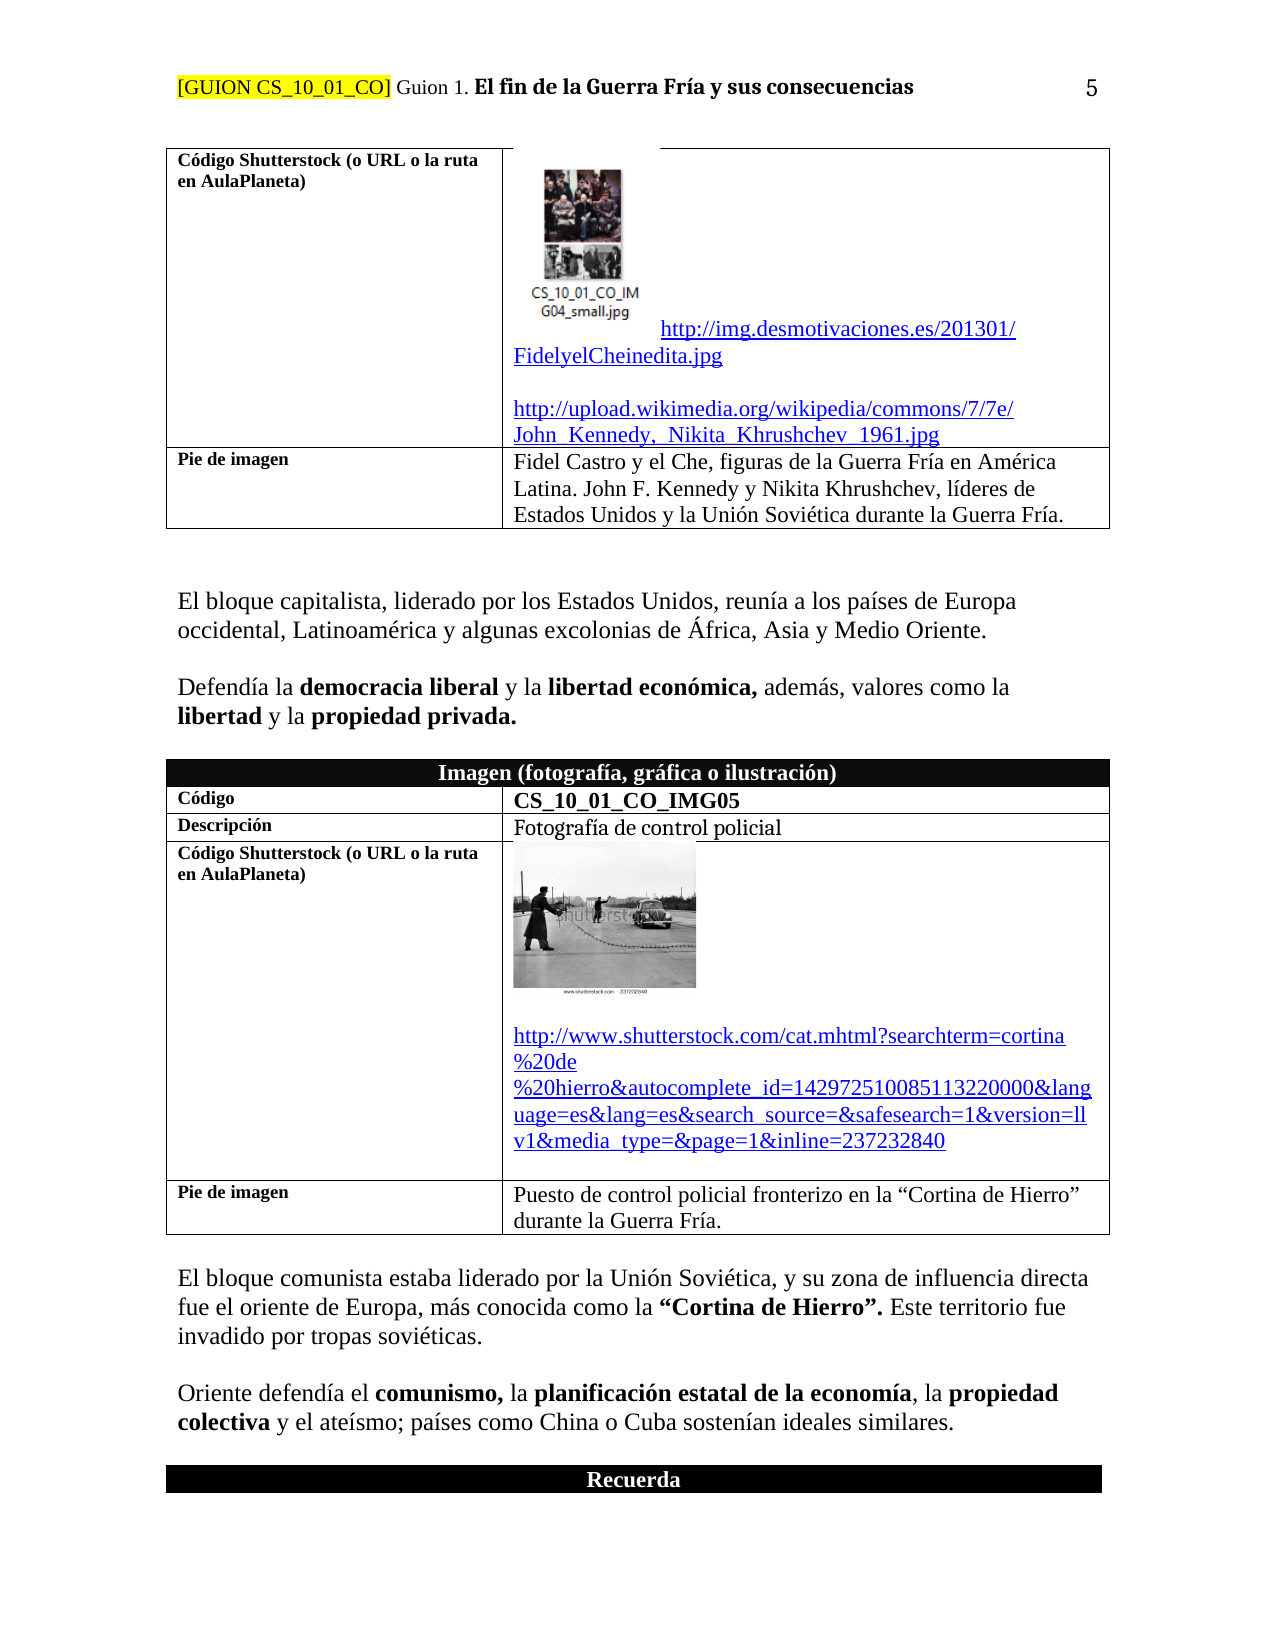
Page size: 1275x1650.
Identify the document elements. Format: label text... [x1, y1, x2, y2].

table_cell Código Shutterstock (o URL o la ruta en AulaPlaneta) [167, 842, 502, 1180]
table_cell Descripción [167, 814, 502, 841]
table_header Recuerda [167, 1466, 1101, 1492]
text El bloque capitalista, liderado por los Estados Unidos, reunía a los países de Europa occidental, Latinoamérica y algunas excolonias de África, Asia y Medio Oriente. [177, 586, 1098, 643]
table_cell Pie de imagen [167, 448, 502, 527]
text Defendía la democracia liberal y la libertad económica, además, valores como la libertad y la propiedad privada. [177, 672, 1098, 730]
table_cell CS_10_01_CO_IMG05 [503, 787, 1109, 813]
table_cell Fidel Castro y el Che, figuras de la Guerra Fría en América Latina. John F. Kennedy y Nikita Khrushchev, líderes de Estados Unidos y la Unión Soviética durante la Guerra Fría. [503, 448, 1109, 527]
text El bloque comunista estaba liderado por la Unión Soviética, y su zona de influencia directa fue el oriente de Europa, más conocida como la “Cortina de Hierro”. Este territorio fue invadido por tropas soviéticas. [177, 1263, 1098, 1349]
table_header Imagen (fotografía, gráfica o ilustración) [167, 760, 1109, 786]
picture [513, 841, 697, 996]
table_cell http://www.shutterstock.com/cat.mhtml?searchterm=cortina%20de%20hierro&autocomplete_id=142972510085113220000&language=es&lang=es&search_source=&safesearch=1&version=llv1&media_type=&page=1&inline=237232840 [503, 842, 1109, 1180]
text Oriente defendía el comunismo, la planificación estatal de la economía, la propiedad colectiva y el ateísmo; países como China o Cuba sostenían ideales similares. [177, 1378, 1098, 1436]
table_cell Código Shutterstock (o URL o la ruta en AulaPlaneta) [167, 149, 502, 447]
table_cell http://img.desmotivaciones.es/201301/FidelyelCheinedita.jpg http://upload.wikimedia.org/wikipedia/commons/7/7e/John_Kennedy,_Nikita_Khrushchev_1961.jpg [503, 149, 1109, 447]
table_cell Puesto de control policial fronterizo en la “Cortina de Hierro” durante la Guerra Fría. [503, 1181, 1109, 1233]
picture [513, 148, 661, 337]
table_cell Código [167, 787, 502, 813]
table_cell Pie de imagen [167, 1181, 502, 1233]
table_cell Fotografía de control policial [503, 814, 1109, 841]
